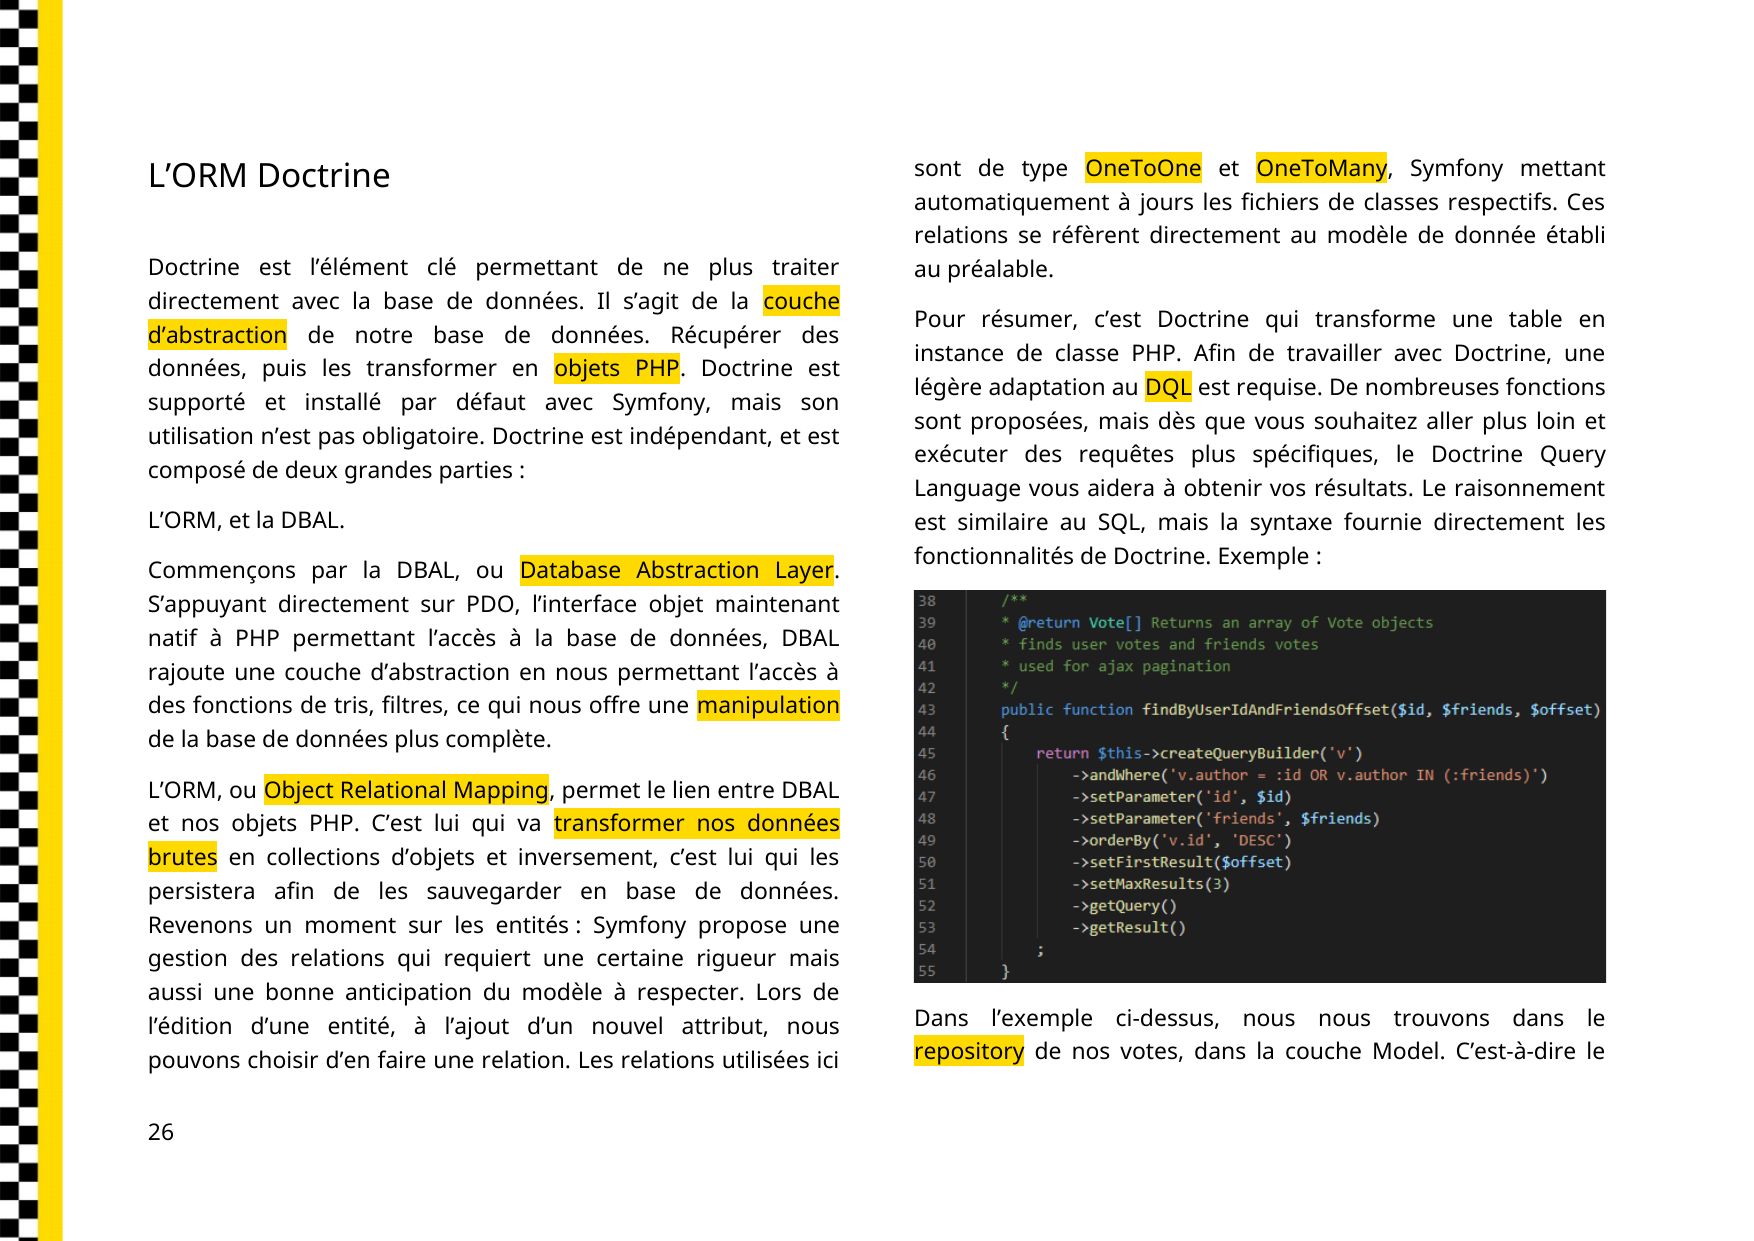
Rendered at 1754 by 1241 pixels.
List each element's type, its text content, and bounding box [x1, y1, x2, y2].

text L’ORM, ou Object Relational Mapping, permet le lien entre DBAL et nos objets PHP. C’est lui qui va transformer nos données brutes en collections d’objets et inversement, c’est lui qui les persistera afin de les sauvegarder en base de données. Revenons un moment sur les entités : Symfony propose une gestion des relations qui requiert une certaine rigueur mais aussi une bonne anticipation du modèle à respecter. Lors de l’édition d’une entité, à l’ajout d’un nouvel attribut, nous pouvons choisir d’en faire une relation. Les relations utilisées ici sont de type OneToOne et OneToMany, Symfony mettant automatiquement à jours les fichiers de classes respectifs. Ces relations se réfèrent directement au modèle de donnée établi au préalable. [914, 152, 1606, 284]
text L’ORM, ou Object Relational Mapping, permet le lien entre DBAL et nos objets PHP. C’est lui qui va transformer nos données brutes en collections d’objets et inversement, c’est lui qui les persistera afin de les sauvegarder en base de données. Revenons un moment sur les entités : Symfony propose une gestion des relations qui requiert une certaine rigueur mais aussi une bonne anticipation du modèle à respecter. Lors de l’édition d’une entité, à l’ajout d’un nouvel attribut, nous pouvons choisir d’en faire une relation. Les relations utilisées ici sont de type OneToOne et OneToMany, Symfony mettant automatiquement à jours les fichiers de classes respectifs. Ces relations se réfèrent directement au modèle de donnée établi au préalable. [148, 774, 840, 1075]
text Pour résumer, c’est Doctrine qui transforme une table en instance de classe PHP. Afin de travailler avec Doctrine, une légère adaptation au DQL est requise. De nombreuses fonctions sont proposées, mais dès que vous souhaitez aller plus loin et exécuter des requêtes plus spécifiques, le Doctrine Query Language vous aidera à obtenir vos résultats. Le raisonnement est similaire au SQL, mais la syntaxe fournie directement les fonctionnalités de Doctrine. Exemple : [914, 303, 1606, 571]
text L’ORM, et la DBAL. [148, 504, 840, 535]
subtitle L’ORM Doctrine [148, 152, 840, 197]
picture [0, 0, 63, 1241]
picture [913, 590, 1607, 983]
text Commençons par la DBAL, ou Database Abstraction Layer. S’appuyant directement sur PDO, l’interface objet maintenant natif à PHP permettant l’accès à la base de données, DBAL rajoute une couche d’abstraction en nous permettant l’accès à des fonctions de tris, filtres, ce qui nous offre une manipulation de la base de données plus complète. [148, 554, 840, 754]
text Doctrine est l’élément clé permettant de ne plus traiter directement avec la base de données. Il s’agit de la couche d’abstraction de notre base de données. Récupérer des données, puis les transformer en objets PHP. Doctrine est supporté et installé par défaut avec Symfony, mais son utilisation n’est pas obligatoire. Doctrine est indépendant, et est composé de deux grandes parties : [148, 251, 840, 485]
